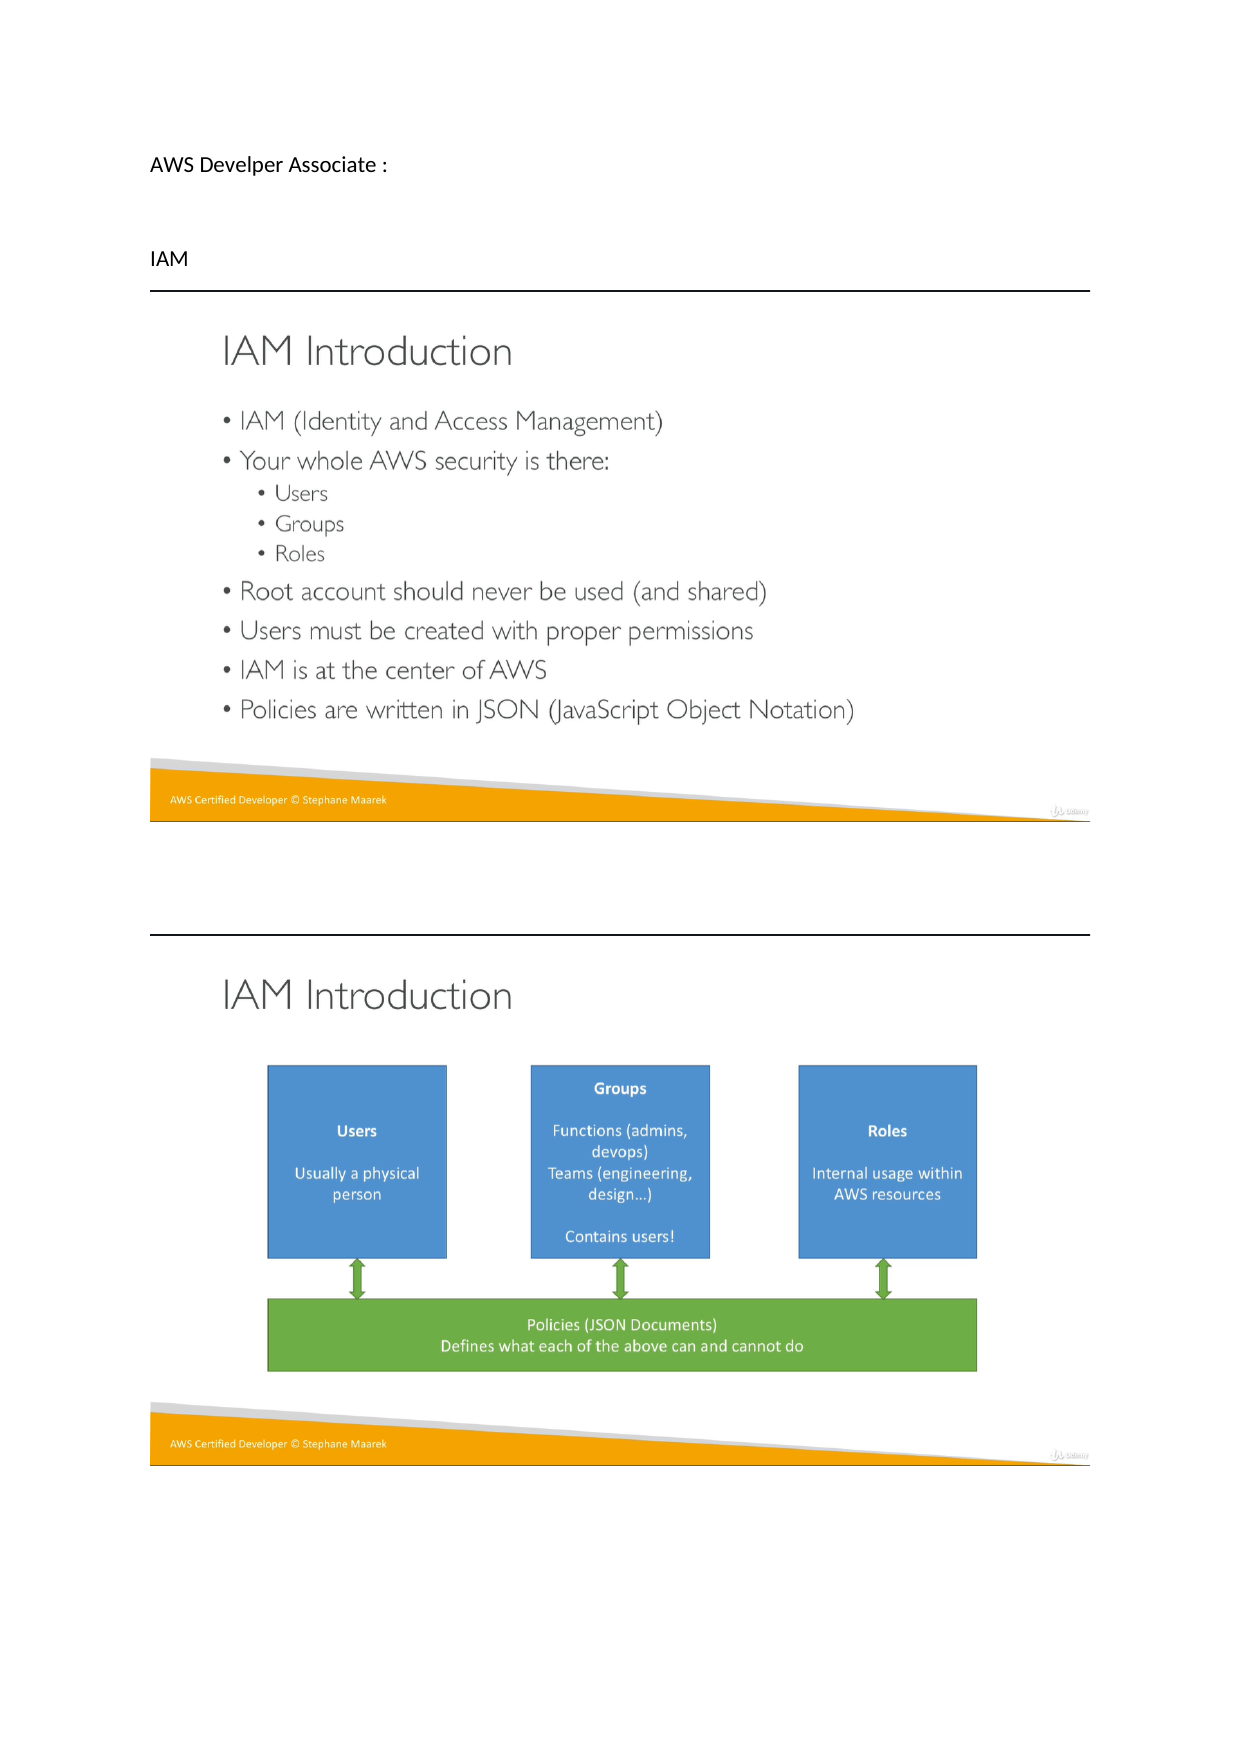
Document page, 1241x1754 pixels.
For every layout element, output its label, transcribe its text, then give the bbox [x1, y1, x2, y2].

picture [150, 934, 1091, 1466]
picture [150, 290, 1091, 822]
text IAM [150, 244, 1090, 272]
text AWS Develper Associate : [150, 150, 1090, 178]
